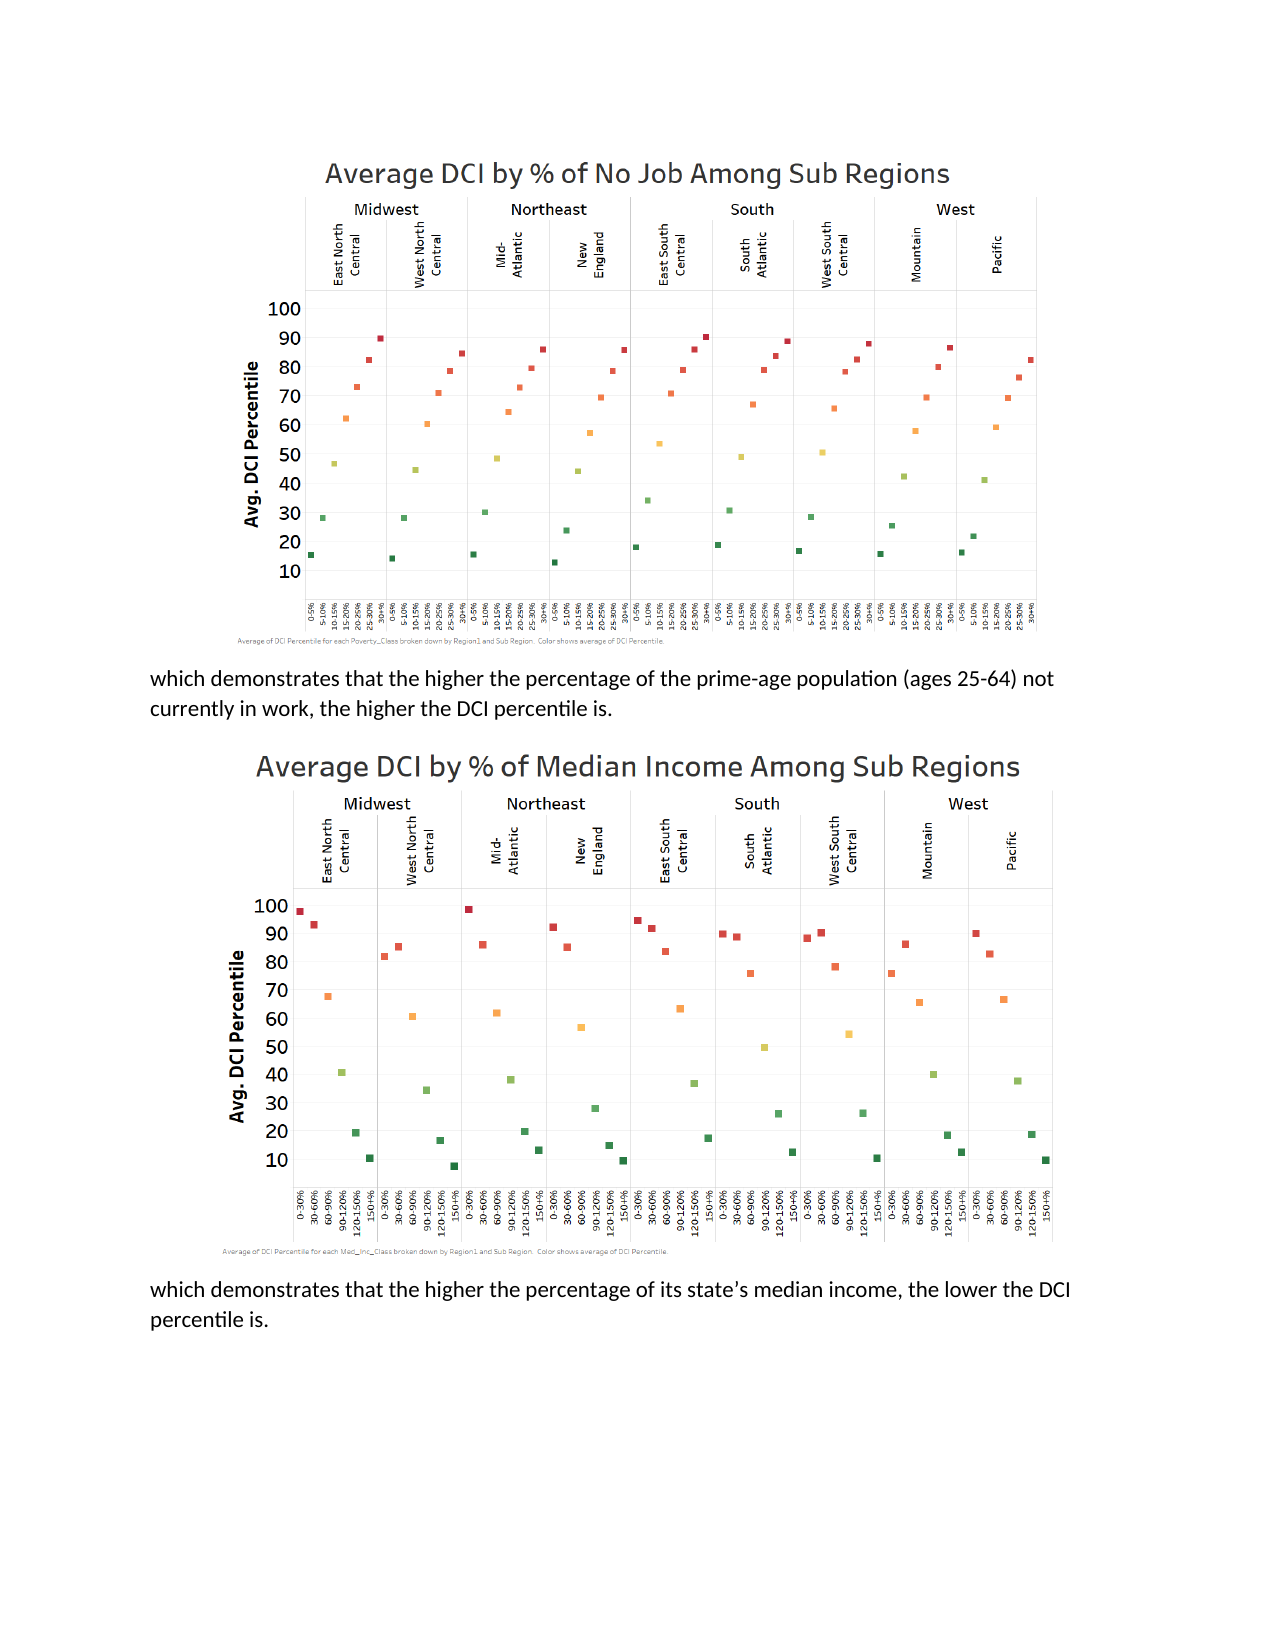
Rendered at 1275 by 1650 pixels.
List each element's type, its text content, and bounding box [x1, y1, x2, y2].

picture [222, 741, 1053, 1257]
text which demonstrates that the higher the percentage of its state’s median income, the lower the DCI percentile is. [150, 1275, 1125, 1333]
text which demonstrates that the higher the percentage of the prime-age population (ages 25-64) not currently in work, the higher the DCI percentile is. [150, 664, 1125, 723]
picture [237, 150, 1038, 646]
